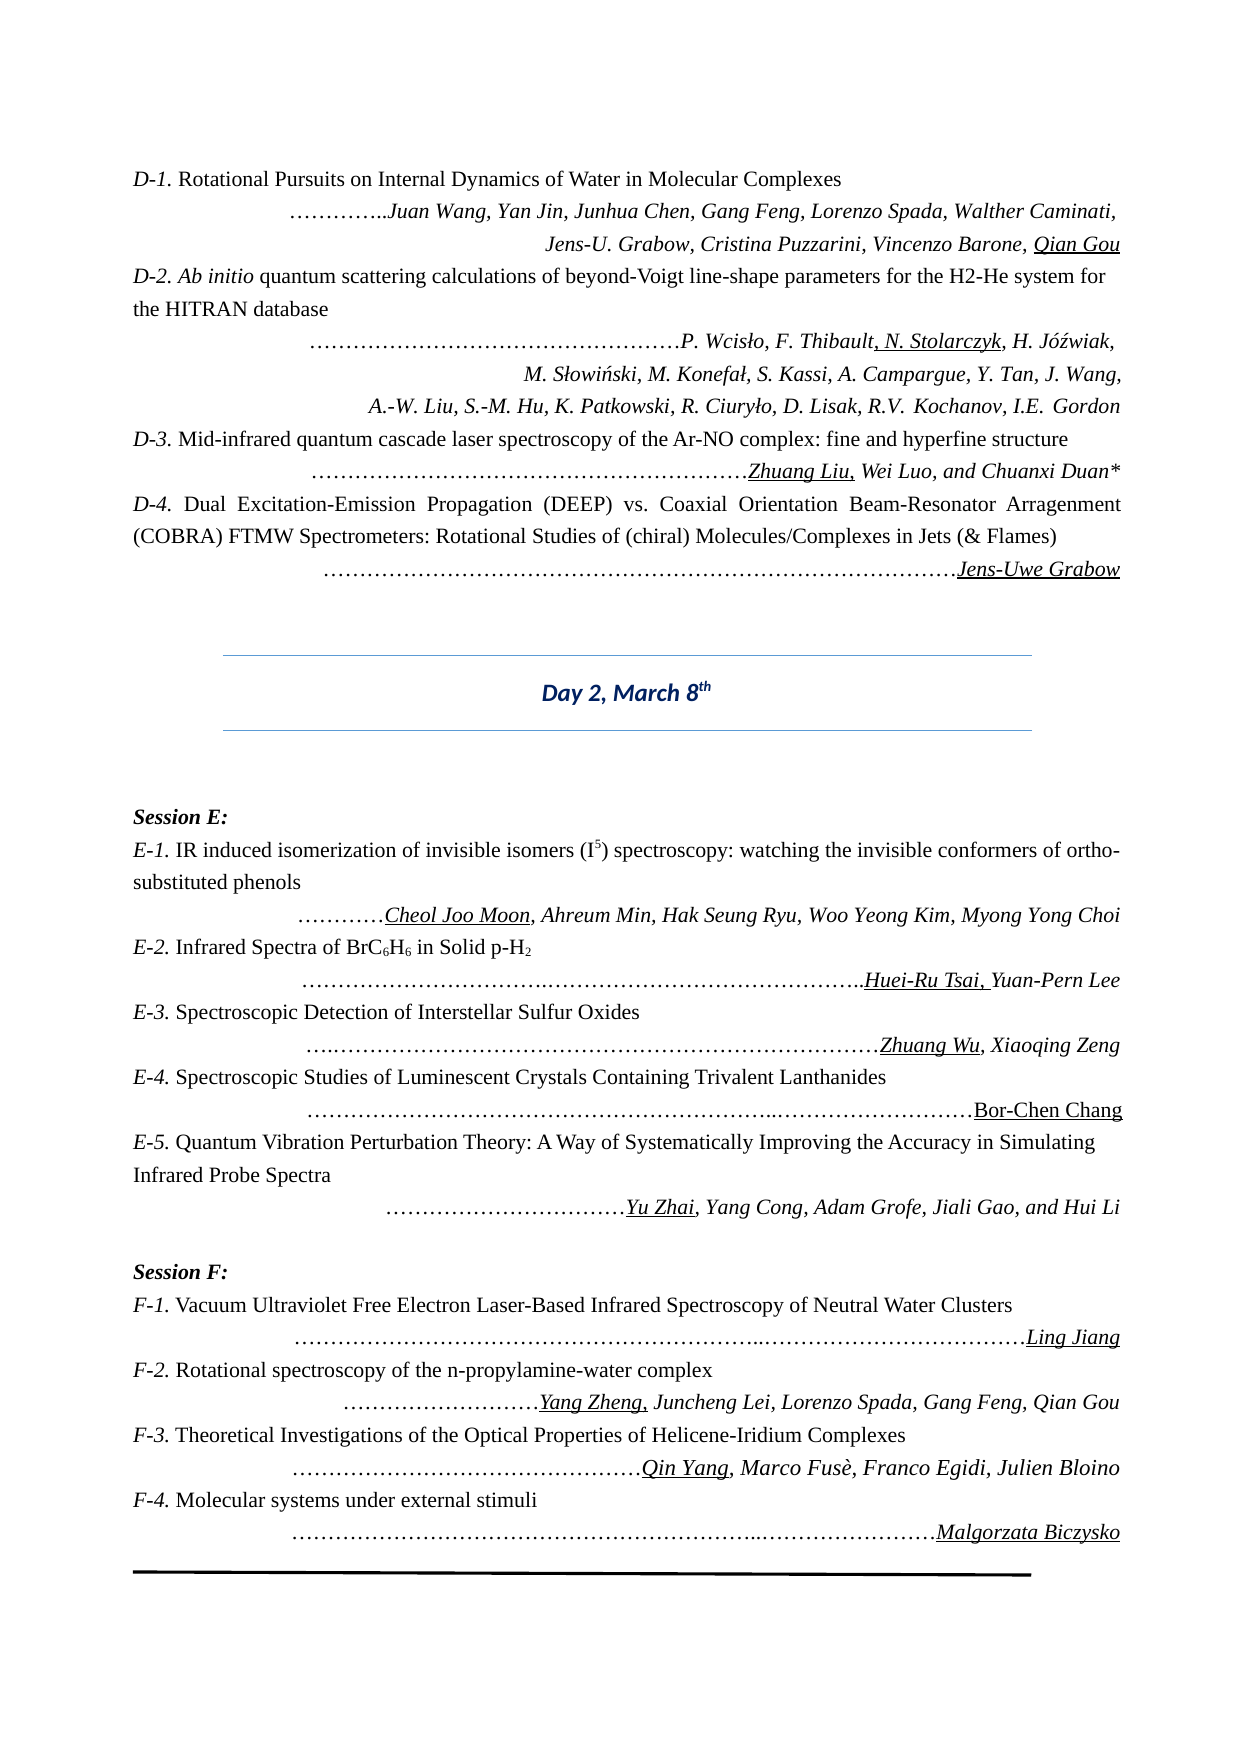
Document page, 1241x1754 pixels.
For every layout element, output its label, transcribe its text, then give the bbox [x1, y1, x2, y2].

text D-2. Ab initio quantum scattering calculations of beyond-Voigt line-shape parameters for the H2-He system for the HITRAN database [133, 259, 1122, 324]
text ……………………………………………………Zhuang Liu, Wei Luo, and Chuanxi Duan* [133, 454, 1122, 487]
text A.-W. Liu, S.-M. Hu, K. Patkowski, R. Ciuryło, D. Lisak, R.V. Kochanov, I.E. Gordon [133, 389, 1122, 422]
text Session F: [133, 1256, 1122, 1288]
text E-3. Spectroscopic Detection of Interstellar Sulfur Oxides [133, 996, 1122, 1028]
text E-2. Infrared Spectra of BrC6H6 in Solid p-H2 [133, 931, 1122, 963]
text …………Cheol Joo Moon, Ahreum Min, Hak Seung Ryu, Woo Yeong Kim, Myong Yong Choi [133, 898, 1122, 931]
text E-4. Spectroscopic Studies of Luminescent Crystals Containing Trivalent Lanthanides [133, 1061, 1122, 1093]
text F-2. Rotational spectroscopy of the n-propylamine-water complex [133, 1353, 1122, 1386]
text ……………………………………………P. Wcisło, F. Thibault, N. Stolarczyk, H. Jóźwiak, M. Słowiński, M. Konefał, S. Kassi, A. Campargue, Y. Tan, J. Wang, [133, 324, 1122, 389]
text ……………………………Yu Zhai, Yang Cong, Adam Grofe, Jiali Gao, and Hui Li [133, 1191, 1122, 1223]
text E-5. Quantum Vibration Perturbation Theory: A Way of Systematically Improving the Accuracy in Simulating Infrared Probe Spectra [133, 1126, 1122, 1191]
text D-4. Dual Excitation-Emission Propagation (DEEP) vs. Coaxial Orientation Beam-Resonator Arragenment (COBRA) FTMW Spectrometers: Rotational Studies of (chiral) Molecules/Complexes in Jets (& Flames) [133, 487, 1122, 552]
text F-4. Molecular systems under external stimuli [133, 1483, 1122, 1516]
text E-1. IR induced isomerization of invisible isomers (I5) spectroscopy: watching the invisible conformers of ortho-substituted phenols [133, 833, 1122, 898]
text Session E: [133, 801, 1122, 833]
text F-3. Theoretical Investigations of the Optical Properties of Helicene-Iridium Complexes [133, 1418, 1122, 1451]
text Day 2, March 8th [223, 656, 1032, 730]
text ……………………………………………………………………………Jens-Uwe Grabow [133, 552, 1122, 584]
text …………………………….……………………………………..Huei-Ru Tsai, Yuan-Pern Lee [133, 963, 1122, 996]
text D-1. Rotational Pursuits on Internal Dynamics of Water in Molecular Complexes [133, 162, 1122, 194]
text ………………………Yang Zheng, Juncheng Lei, Lorenzo Spada, Gang Feng, Qian Gou [133, 1386, 1122, 1418]
text …………………………………………Qin Yang, Marco Fusè, Franco Egidi, Julien Bloino [133, 1451, 1122, 1483]
text ………………………………………………………..………………………Bor-Chen Chang [133, 1093, 1122, 1126]
text ………………………………………………………..………………………………Ling Jiang [133, 1321, 1122, 1353]
text ….…………………………………………………………………Zhuang Wu, Xiaoqing Zeng [133, 1028, 1122, 1061]
text …………..Juan Wang, Yan Jin, Junhua Chen, Gang Feng, Lorenzo Spada, Walther Caminati, Jens-U. Grabow, Cristina Puzzarini, Vincenzo Barone, Qian Gou [133, 194, 1122, 259]
text D-3. Mid-infrared quantum cascade laser spectroscopy of the Ar-NO complex: fine and hyperfine structure [133, 422, 1122, 454]
text F-1. Vacuum Ultraviolet Free Electron Laser-Based Infrared Spectroscopy of Neutral Water Clusters [133, 1288, 1122, 1321]
text ………………………………………………………..……………………Malgorzata Biczysko [133, 1516, 1122, 1548]
